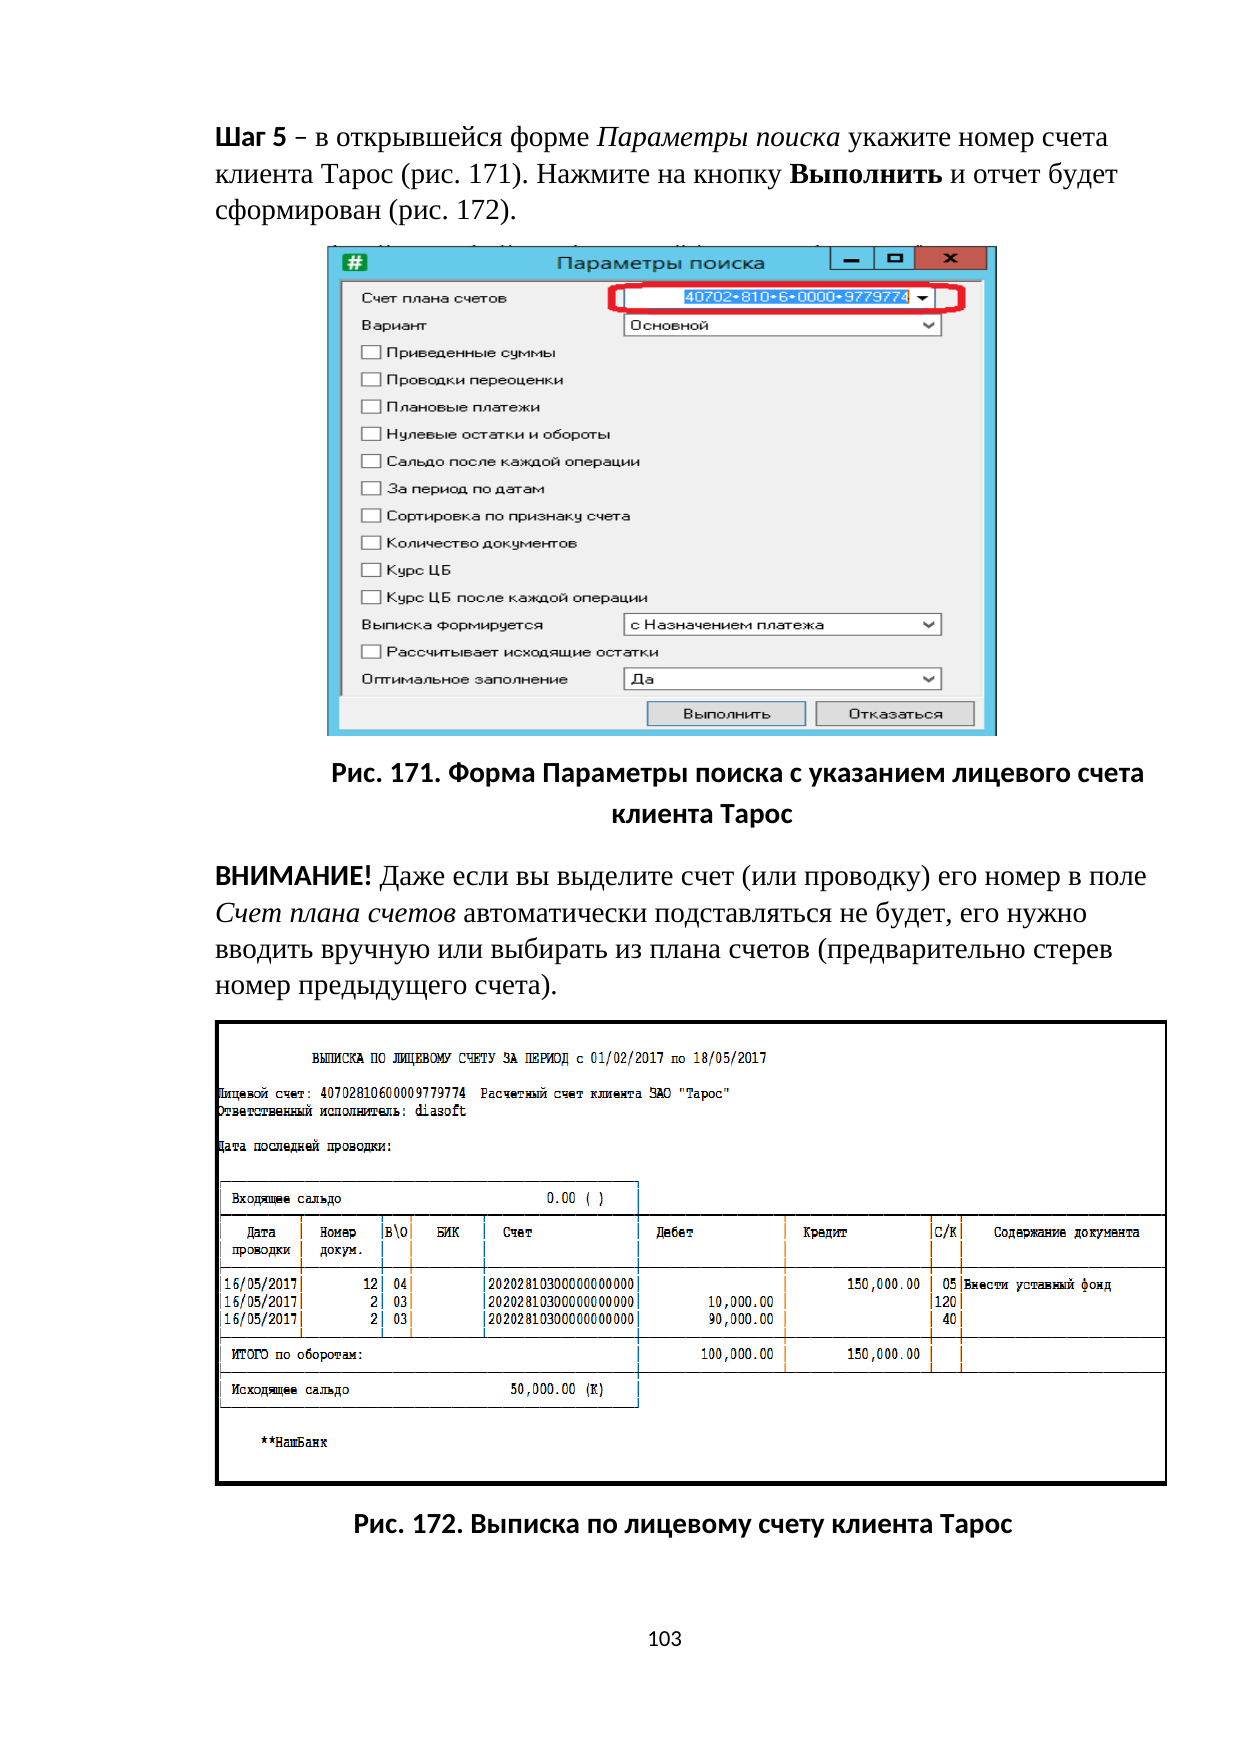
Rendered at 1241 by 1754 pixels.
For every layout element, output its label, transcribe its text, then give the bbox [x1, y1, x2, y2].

text Рис. 172. Выписка по лицевому счету клиента Тарос [215, 1505, 1152, 1541]
text Шаг 5 – в открывшейся форме Параметры поиска укажите номер счета клиента Тарос (рис. 171). Нажмите на кнопку Выполнить и отчет будет сформирован (рис. 172). [215, 118, 1152, 226]
text ВНИМАНИЕ! Даже если вы выделите счет (или проводку) его номер в поле Счет плана счетов автоматически подставляться не будет, его нужно вводить вручную или выбирать из плана счетов (предварительно стерев номер предыдущего счета). [215, 857, 1152, 1001]
picture [327, 245, 997, 736]
picture [214, 1020, 1167, 1486]
list Рис. 171. Форма Параметры поиска с указанием лицевого счета клиента Тарос [187, 754, 1152, 831]
